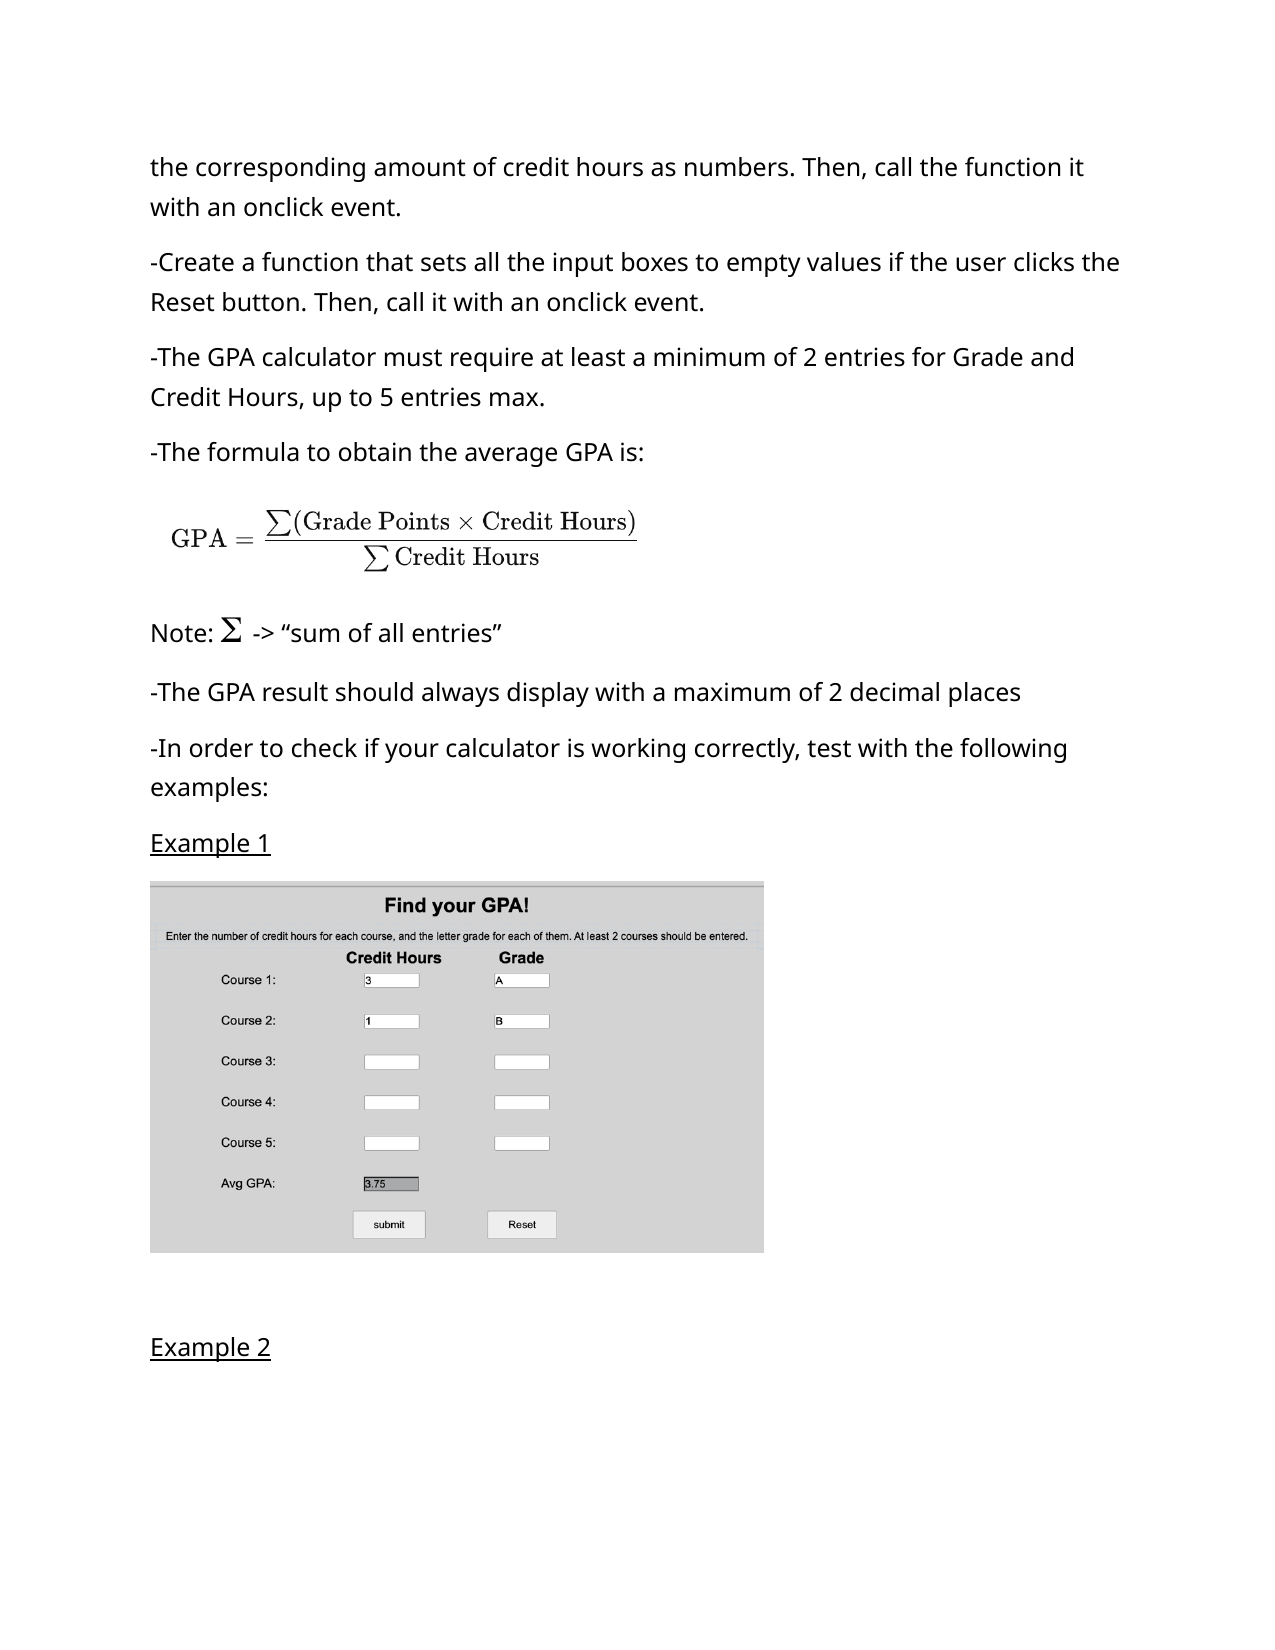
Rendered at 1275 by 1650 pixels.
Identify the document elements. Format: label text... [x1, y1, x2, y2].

text -Create a function that sets all the input boxes to empty values if the user clicks the Reset button. Then, call it with an onclick event. [150, 245, 1125, 318]
text -The GPA result should always display with a maximum of 2 decimal places [150, 675, 1125, 709]
picture [150, 881, 764, 1253]
text Example 2 [150, 1330, 1125, 1364]
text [150, 150, 1125, 223]
text Example 1 [150, 826, 1125, 860]
text -In order to check if your calculator is working correctly, test with the following examples: [150, 731, 1125, 804]
text -The GPA calculator must require at least a minimum of 2 entries for Grade and Credit Hours, up to 5 entries max. [150, 340, 1125, 413]
picture [150, 474, 677, 594]
text Note: -> “sum of all entries” [150, 616, 1125, 651]
